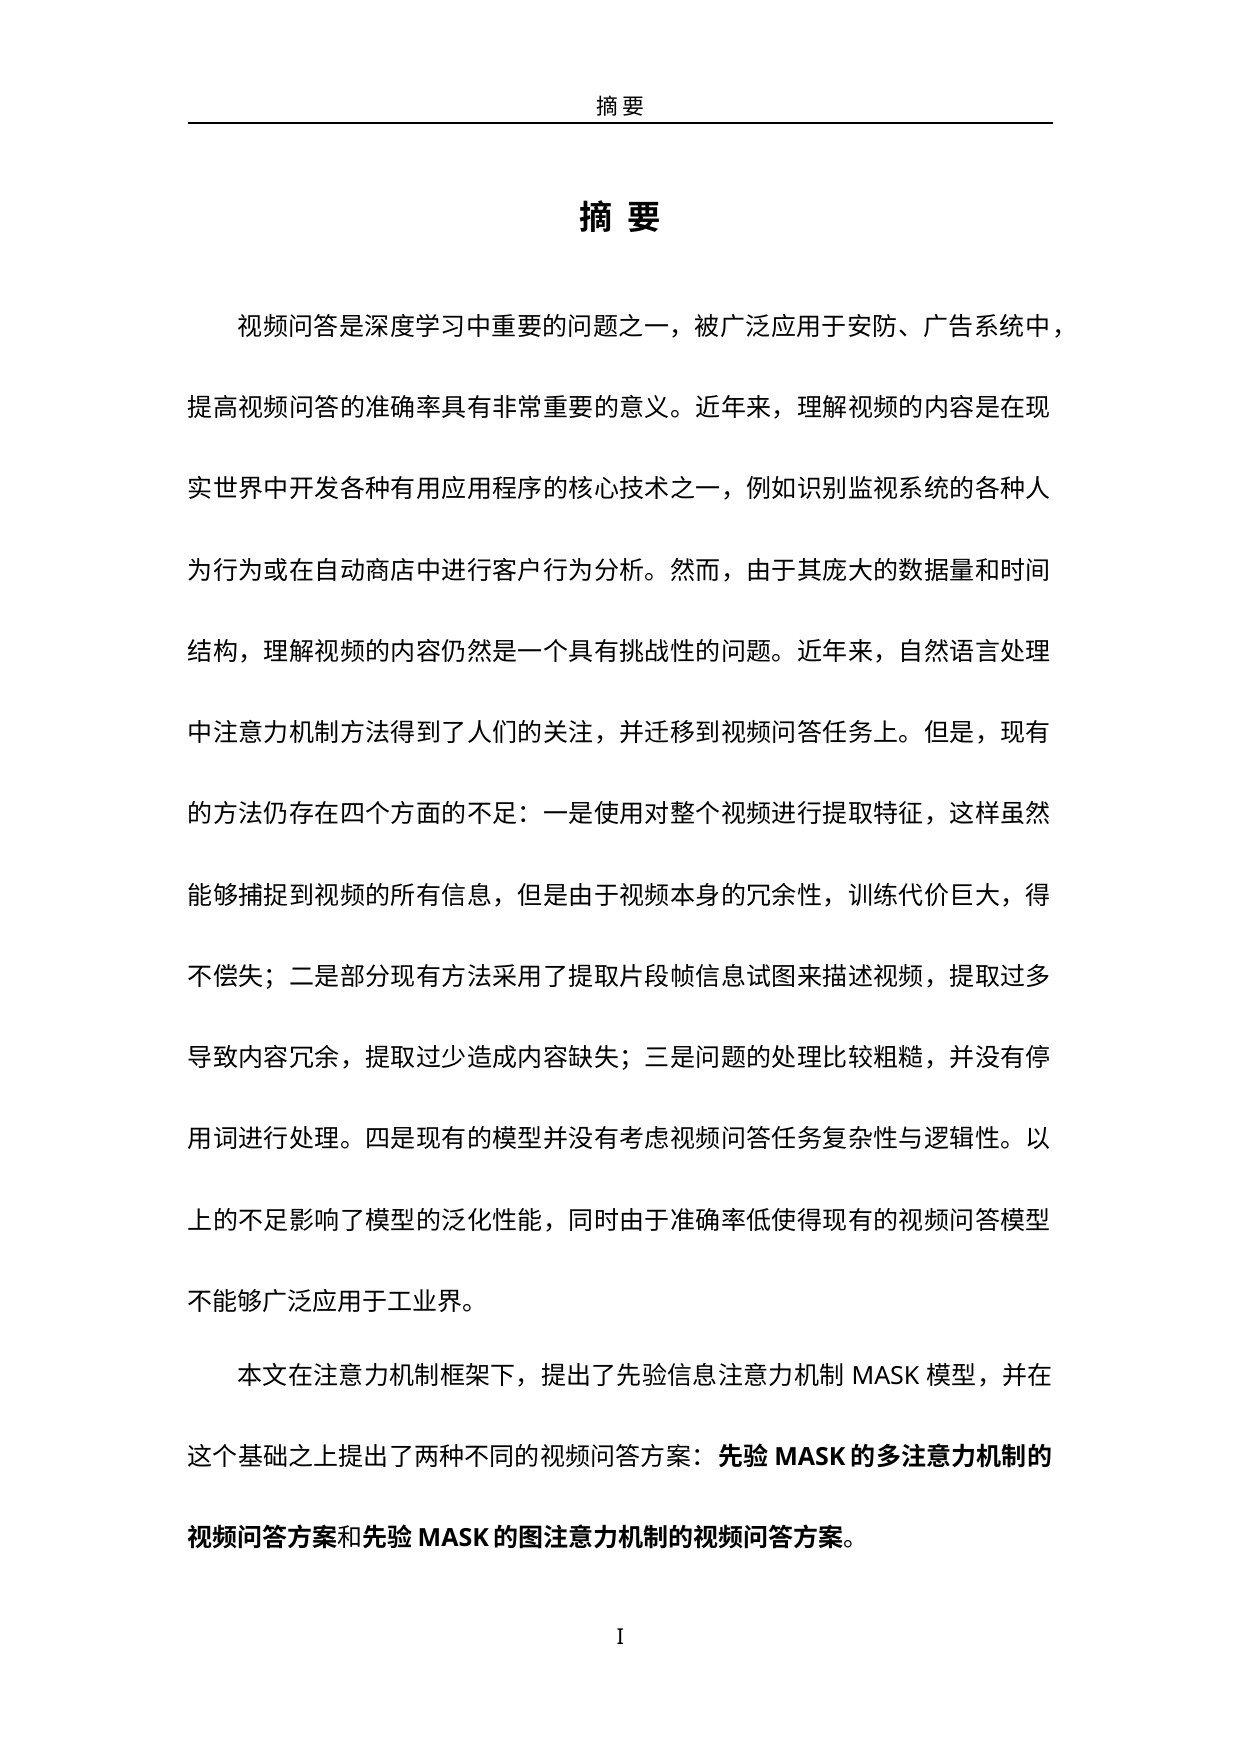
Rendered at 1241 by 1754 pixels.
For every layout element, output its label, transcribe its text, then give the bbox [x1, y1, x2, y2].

text 本文在注意力机制框架下，提出了先验信息注意力机制 MASK 模型，并在这个基础之上提出了两种不同的视频问答方案：先验MASK的多注意力机制的视频问答方案和先验MASK的图注意力机制的视频问答方案。 [187, 1341, 1053, 1568]
text 视频问答是深度学习中重要的问题之一，被广泛应用于安防、广告系统中，提高视频问答的准确率具有非常重要的意义。近年来，理解视频的内容是在现实世界中开发各种有用应用程序的核心技术之一，例如识别监视系统的各种人为行为或在自动商店中进行客户行为分析。然而，由于其庞大的数据量和时间结构，理解视频的内容仍然是一个具有挑战性的问题。近年来，自然语言处理中注意力机制方法得到了人们的关注，并迁移到视频问答任务上。但是，现有的方法仍存在四个方面的不足：一是使用对整个视频进行提取特征，这样虽然能够捕捉到视频的所有信息，但是由于视频本身的冗余性，训练代价巨大，得不偿失；二是部分现有方法采用了提取片段帧信息试图来描述视频，提取过多导致内容冗余，提取过少造成内容缺失；三是问题的处理比较粗糙，并没有停用词进行处理。四是现有的模型并没有考虑视频问答任务复杂性与逻辑性。以上的不足影响了模型的泛化性能，同时由于准确率低使得现有的视频问答模型不能够广泛应用于工业界。 [187, 292, 1053, 1332]
text 摘 要 [187, 182, 1053, 247]
